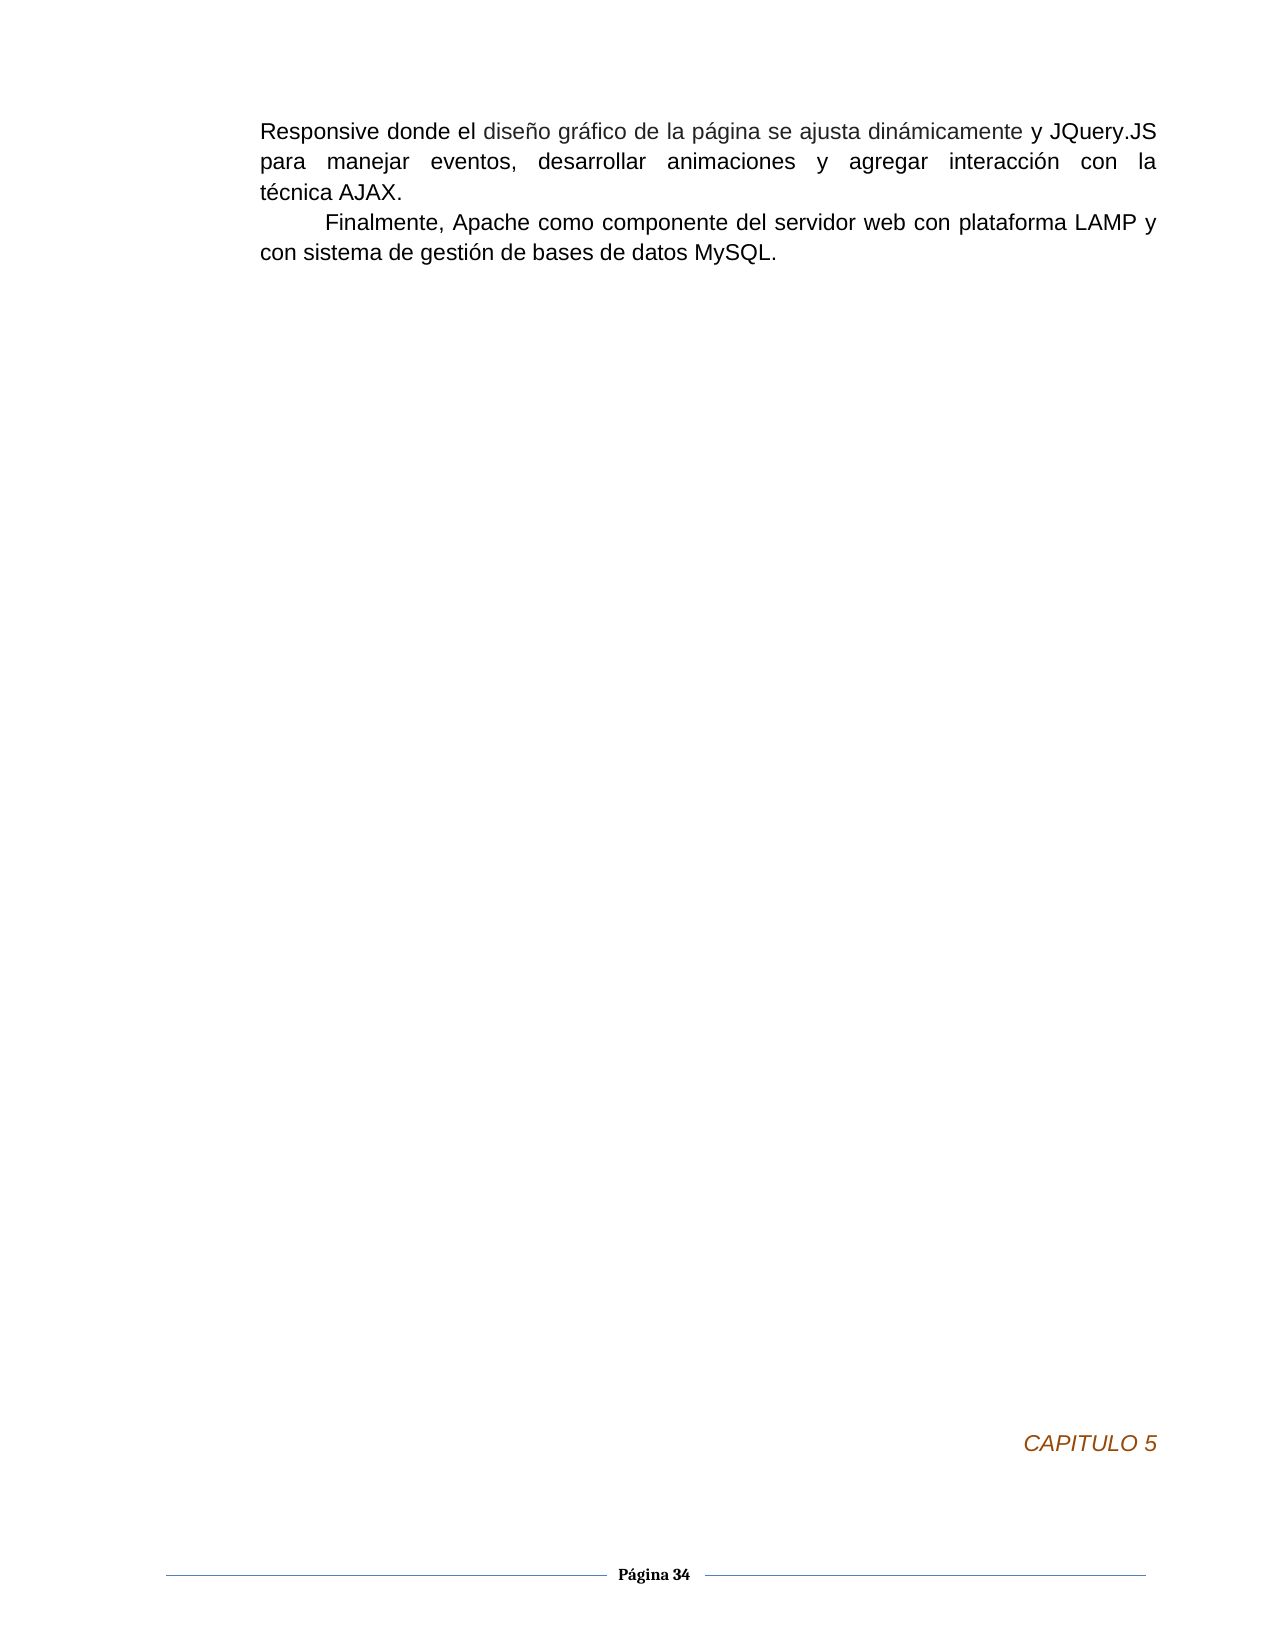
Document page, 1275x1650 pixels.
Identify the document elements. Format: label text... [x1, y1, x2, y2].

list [260, 118, 1157, 205]
text CAPITULO 5 [177, 1430, 1157, 1456]
list Finalmente, Apache como componente del servidor web con plataforma LAMP y con sistema de gestión de bases de datos MySQL. [260, 209, 1157, 265]
